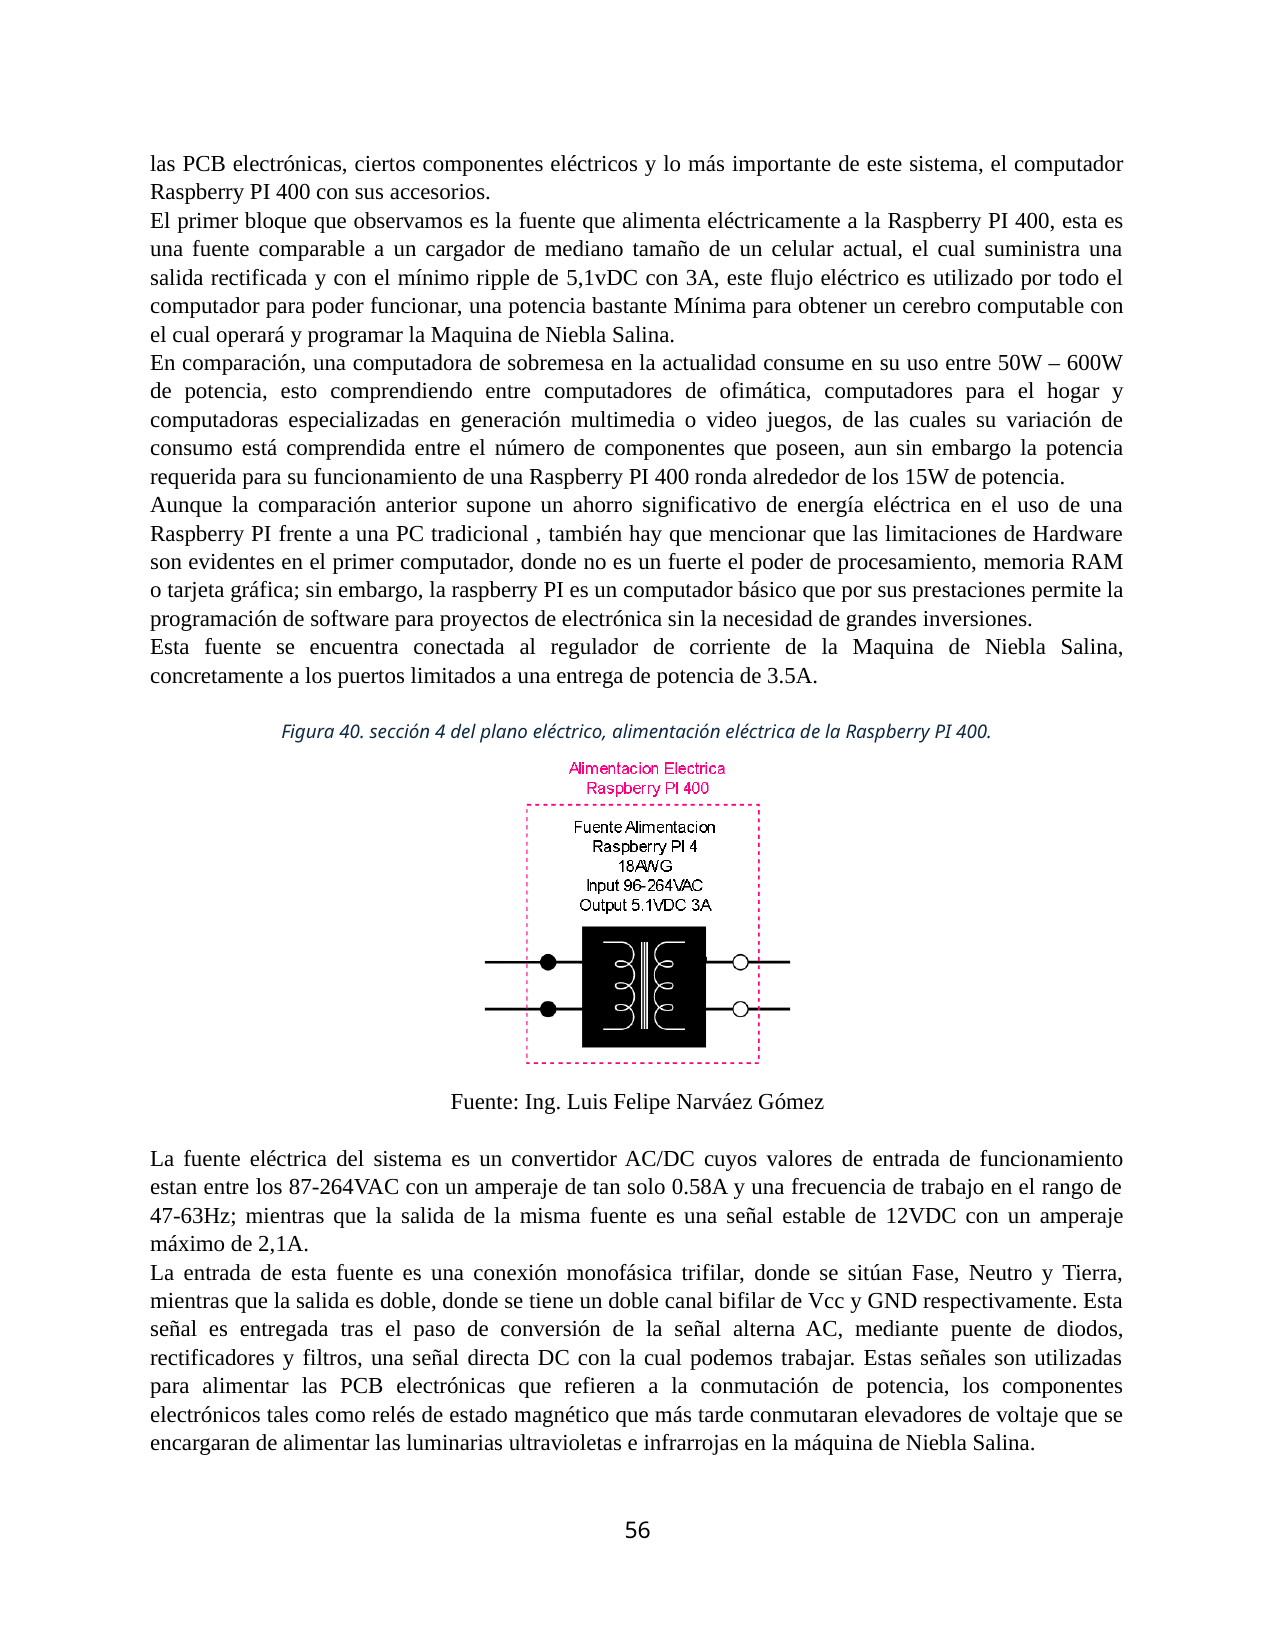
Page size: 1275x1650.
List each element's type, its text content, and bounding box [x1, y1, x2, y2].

text Figura 40. sección 4 del plano eléctrico, alimentación eléctrica de la Raspberry PI 400. [150, 719, 1125, 744]
text El primer bloque que observamos es la fuente que alimenta eléctricamente a la Raspberry PI 400, esta es una fuente comparable a un cargador de mediano tamaño de un celular actual, el cual suministra una salida rectificada y con el mínimo ripple de 5,1vDC con 3A, este flujo eléctrico es utilizado por todo el computador para poder funcionar, una potencia bastante Mínima para obtener un cerebro computable con el cual operará y programar la Maquina de Niebla Salina. [150, 207, 1125, 347]
text Fuente: Ing. Luis Felipe Narváez Gómez [150, 1088, 1125, 1114]
text La entrada de esta fuente es una conexión monofásica trifilar, donde se sitúan Fase, Neutro y Tierra, mientras que la salida es doble, donde se tiene un doble canal bifilar de Vcc y GND respectivamente. Esta señal es entregada tras el paso de conversión de la señal alterna AC, mediante puente de diodos, rectificadores y filtros, una señal directa DC con la cual podemos trabajar. Estas señales son utilizadas para alimentar las PCB electrónicas que refieren a la conmutación de potencia, los componentes electrónicos tales como relés de estado magnético que más tarde conmutaran elevadores de voltaje que se encargaran de alimentar las luminarias ultravioletas e infrarrojas en la máquina de Niebla Salina. [150, 1259, 1125, 1456]
picture [484, 744, 791, 1086]
text Esta fuente se encuentra conectada al regulador de corriente de la Maquina de Niebla Salina, concretamente a los puertos limitados a una entrega de potencia de 3.5A. [150, 633, 1125, 688]
text En comparación, una computadora de sobremesa en la actualidad consume en su uso entre 50W – 600W de potencia, esto comprendiendo entre computadores de ofimática, computadores para el hogar y computadoras especializadas en generación multimedia o video juegos, de las cuales su variación de consumo está comprendida entre el número de componentes que poseen, aun sin embargo la potencia requerida para su funcionamiento de una Raspberry PI 400 ronda alrededor de los 15W de potencia. [150, 349, 1125, 489]
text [150, 150, 1125, 205]
text La fuente eléctrica del sistema es un convertidor AC/DC cuyos valores de entrada de funcionamiento estan entre los 87-264VAC con un amperaje de tan solo 0.58A y una frecuencia de trabajo en el rango de 47-63Hz; mientras que la salida de la misma fuente es una señal estable de 12VDC con un amperaje máximo de 2,1A. [150, 1145, 1125, 1257]
text Aunque la comparación anterior supone un ahorro significativo de energía eléctrica en el uso de una Raspberry PI frente a una PC tradicional , también hay que mencionar que las limitaciones de Hardware son evidentes en el primer computador, donde no es un fuerte el poder de procesamiento, memoria RAM o tarjeta gráfica; sin embargo, la raspberry PI es un computador básico que por sus prestaciones permite la programación de software para proyectos de electrónica sin la necesidad de grandes inversiones. [150, 491, 1125, 631]
